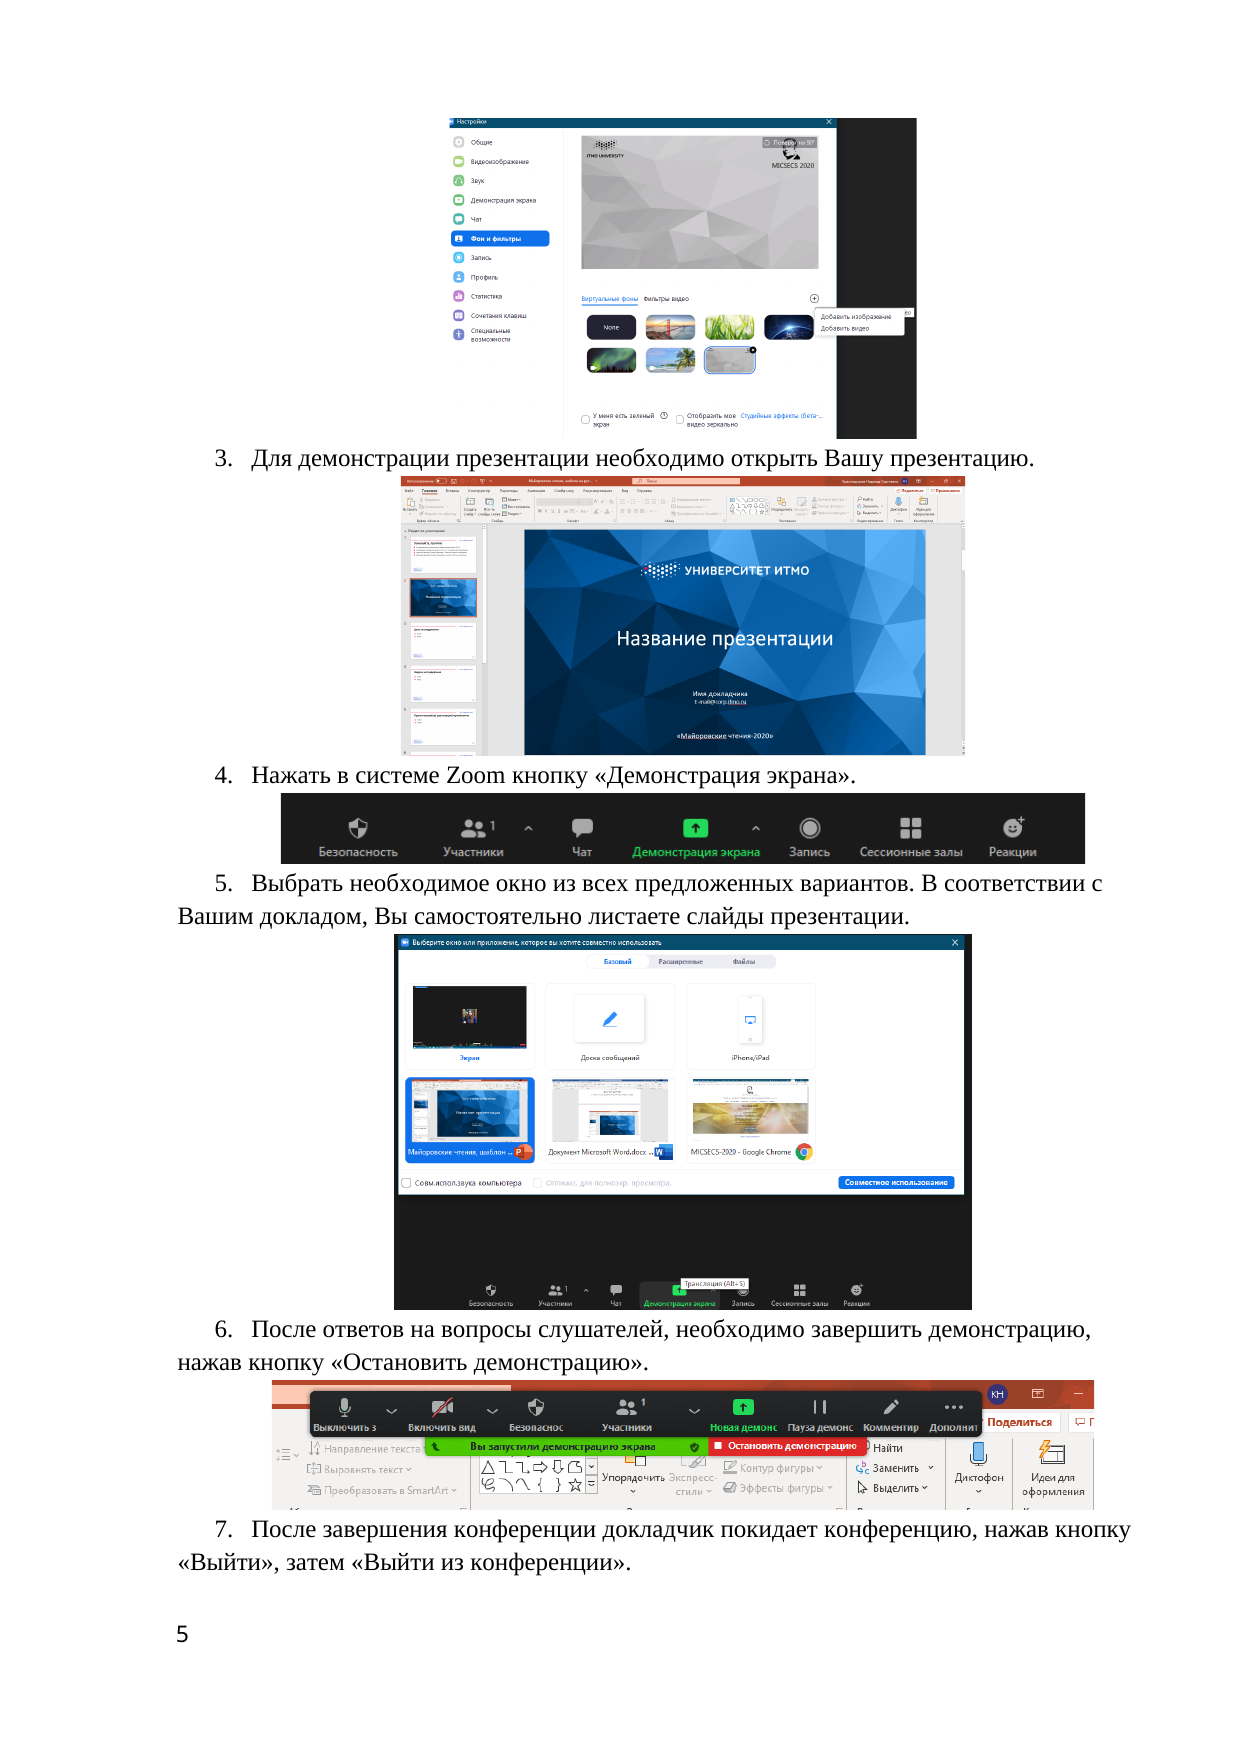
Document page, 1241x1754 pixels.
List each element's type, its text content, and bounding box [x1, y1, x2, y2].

picture [413, 940, 427, 944]
list После завершения конференции докладчик покидает конференцию, нажав кнопку «Выйти», затем «Выйти из конференции». [177, 1514, 1152, 1576]
picture [522, 942, 538, 946]
list Для демонстрации презентации необходимо открыть Вашу презентацию. [177, 443, 1152, 472]
list После ответов на вопросы слушателей, необходимо завершить демонстрацию, нажав кнопку «Остановить демонстрацию». [177, 1314, 1152, 1376]
list Нажать в системе Zoom кнопку «Демонстрация экрана». [177, 760, 1152, 789]
picture [271, 1380, 1095, 1510]
list Выбрать необходимое окно из всех предложенных вариантов. В соответствии с Вашим докладом, Вы самостоятельно листаете слайды презентации. [177, 868, 1152, 930]
picture [394, 934, 972, 1310]
picture [449, 118, 917, 439]
picture [280, 793, 1086, 864]
picture [400, 476, 966, 756]
picture [401, 939, 409, 946]
